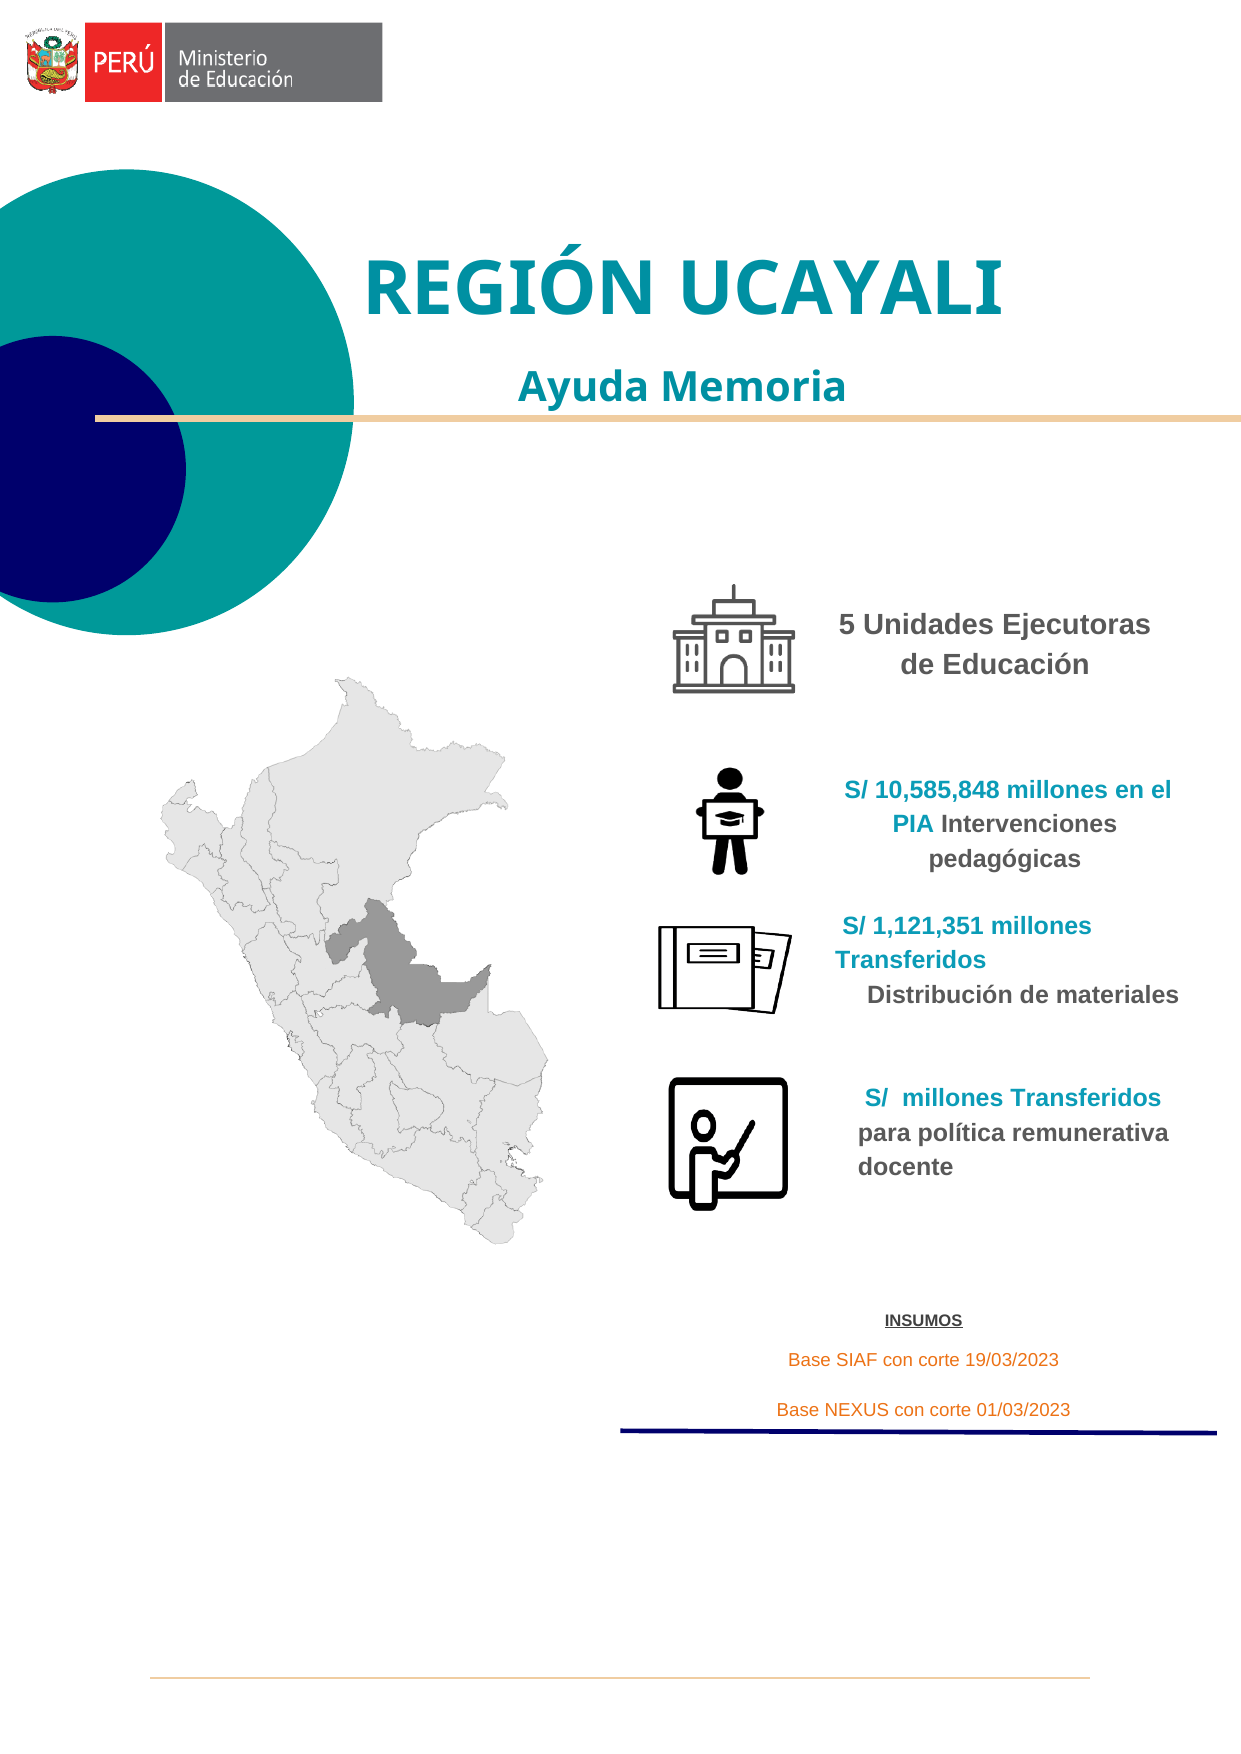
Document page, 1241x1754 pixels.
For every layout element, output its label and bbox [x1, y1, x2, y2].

picture [150, 675, 586, 1255]
picture [179, 50, 292, 87]
picture [646, 1045, 801, 1227]
picture [21, 28, 81, 98]
picture [617, 913, 816, 1021]
picture [664, 749, 793, 894]
